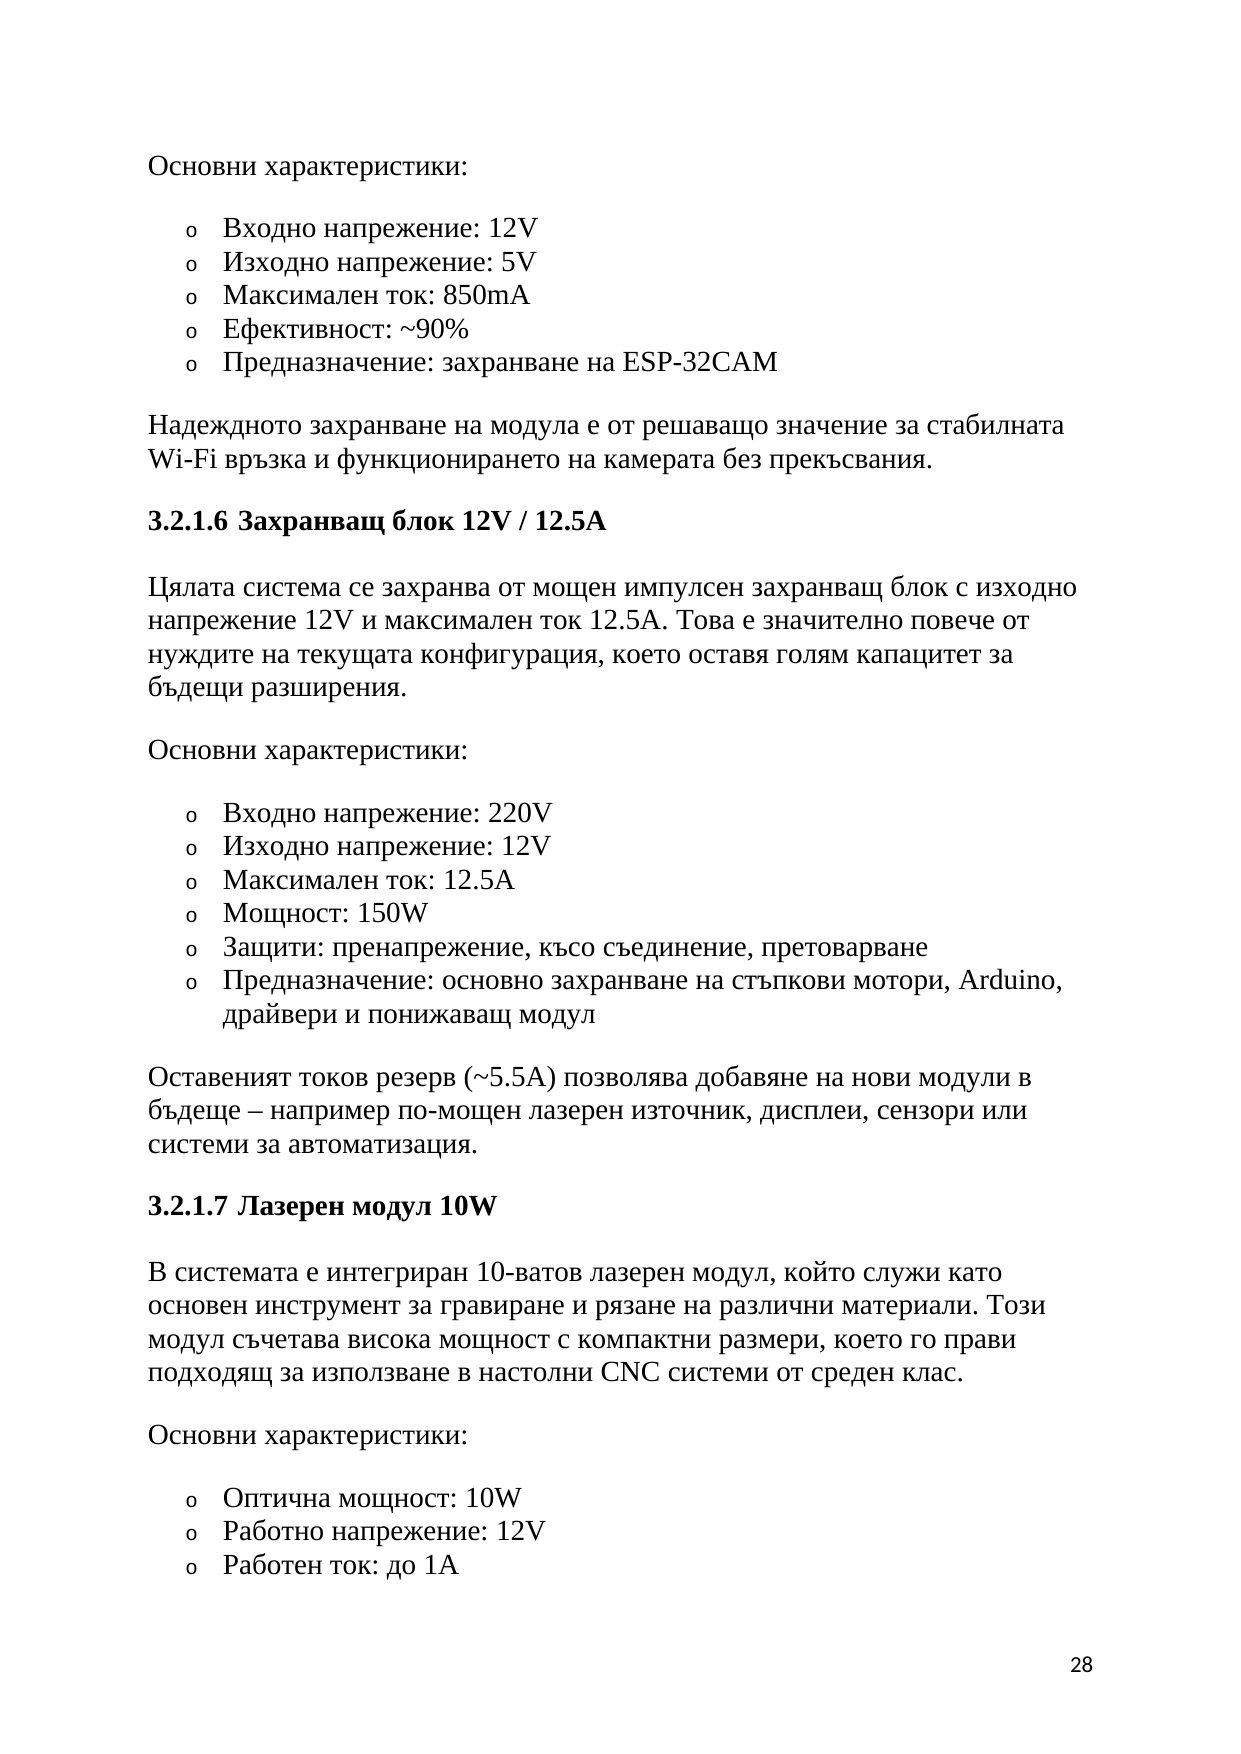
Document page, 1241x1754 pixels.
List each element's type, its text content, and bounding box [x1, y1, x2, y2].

list Предназначение: захранване на ESP-32CAM [185, 344, 1093, 378]
text Основни характеристики: [148, 732, 1093, 766]
list Изходно напрежение: 12V [185, 828, 1093, 862]
list Входно напрежение: 220V [185, 795, 1093, 828]
text Цялата система се захранва от мощен импулсен захранващ блок с изходно напрежение 12V и максимален ток 12.5A. Това е значително повече от нуждите на текущата конфигурация, което оставя голям капацитет за бъдещи разширения. [148, 569, 1093, 703]
list Оптична мощност: 10W [185, 1480, 1093, 1513]
text Оставеният токов резерв (~5.5A) позволява добавяне на нови модули в бъдеще – например по-мощен лазерен източник, дисплеи, сензори или системи за автоматизация. [148, 1059, 1093, 1159]
subtitle Лазерен модул 10W [148, 1188, 1093, 1222]
list Максимален ток: 12.5A [185, 862, 1093, 895]
list Входно напрежение: 12V [185, 210, 1093, 244]
list Изходно напрежение: 5V [185, 244, 1093, 277]
list Ефективност: ~90% [185, 311, 1093, 344]
text Основни характеристики: [148, 1417, 1093, 1451]
list Предназначение: основно захранване на стъпкови мотори, Arduino, драйвери и понижаващ модул [185, 962, 1093, 1029]
text Основни характеристики: [148, 148, 1093, 181]
subtitle Захранващ блок 12V / 12.5A [148, 503, 1093, 537]
list Работен ток: до 1A [185, 1547, 1093, 1581]
text В системата е интегриран 10-ватов лазерен модул, който служи като основен инструмент за гравиране и рязане на различни материали. Този модул съчетава висока мощност с компактни размери, което го прави подходящ за използване в настолни CNC системи от среден клас. [148, 1254, 1093, 1388]
text Надеждното захранване на модула е от решаващо значение за стабилната Wi-Fi връзка и функционирането на камерата без прекъсвания. [148, 407, 1093, 474]
list Защити: пренапрежение, късо съединение, претоварване [185, 929, 1093, 962]
list Максимален ток: 850mA [185, 277, 1093, 311]
list Мощност: 150W [185, 895, 1093, 929]
list Работно напрежение: 12V [185, 1513, 1093, 1547]
